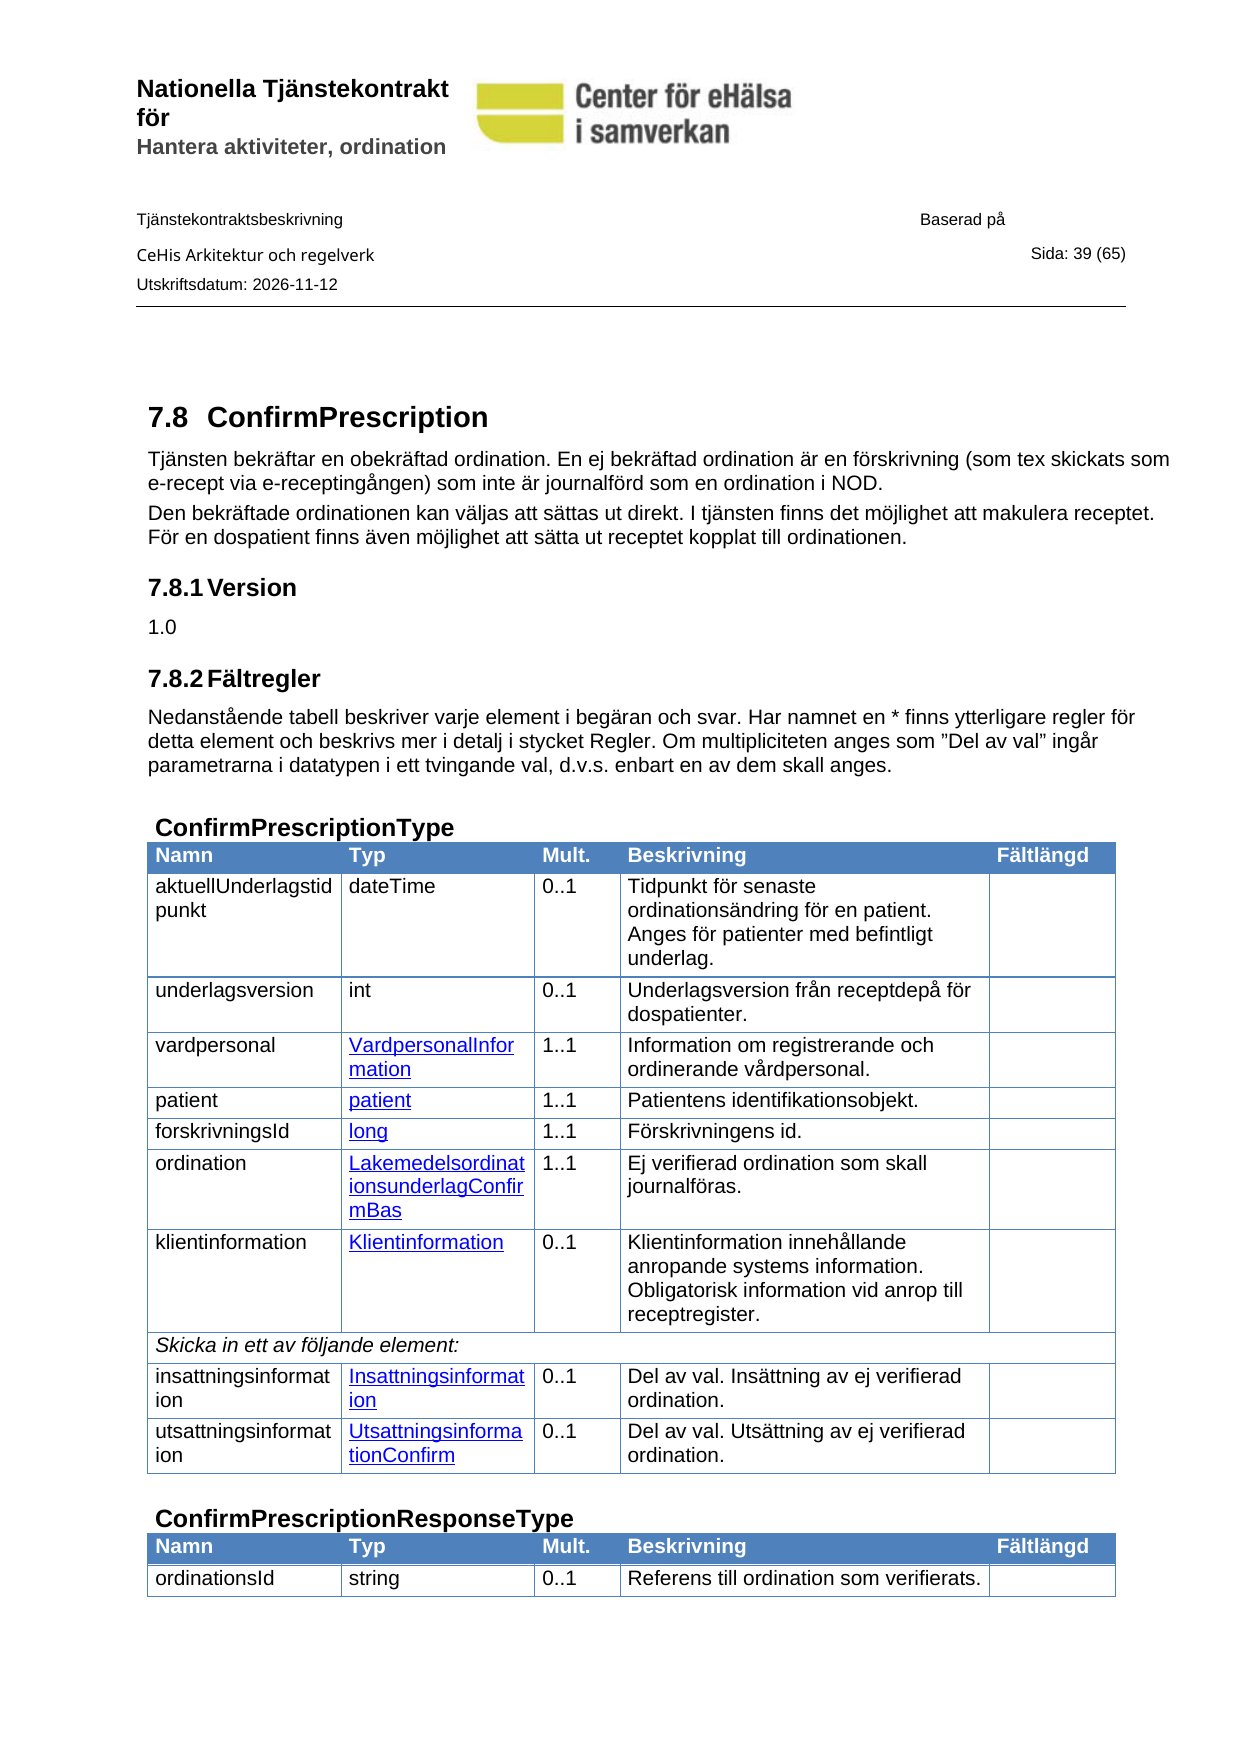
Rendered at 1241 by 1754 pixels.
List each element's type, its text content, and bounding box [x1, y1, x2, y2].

text Nedanstående tabell beskriver varje element i begäran och svar. Har namnet en * finns ytterligare regler för detta element och beskrivs mer i detalj i stycket Regler. Om multipliciteten anges som ”Del av val” ingår parametrarna i datatypen i ett tvingande val, d.v.s. enbart en av dem skall anges. [148, 705, 1181, 777]
table_header Typ [342, 1534, 534, 1564]
table_cell klientinformation [148, 1230, 341, 1332]
table_cell Klientinformation [342, 1230, 534, 1332]
table_cell Del av val. Utsättning av ej verifierad ordination. [621, 1419, 989, 1473]
table_header Namn [148, 843, 341, 873]
text ConfirmPrescriptionType [148, 813, 1181, 842]
table_cell [990, 1364, 1115, 1418]
table_header Fältlängd [990, 843, 1115, 873]
picture [471, 78, 797, 151]
table_cell underlagsversion [148, 978, 341, 1032]
table_cell 0..1 [535, 1566, 620, 1596]
table_header Fältlängd [990, 1534, 1115, 1564]
text Tjänsten bekräftar en obekräftad ordination. En ej bekräftad ordination är en förskrivning (som tex skickats som e-recept via e-receptingången) som inte är journalförd som en ordination i NOD. [148, 446, 1181, 494]
table_header Beskrivning [621, 843, 989, 873]
table_cell Förskrivningens id. [621, 1119, 989, 1149]
text 1.0 [148, 615, 1181, 639]
table_cell UtsattningsinformationConfirm [342, 1419, 534, 1473]
table_cell 0..1 [535, 874, 620, 976]
table_cell [990, 1088, 1115, 1118]
table_cell [990, 978, 1115, 1032]
table_cell Insattningsinformation [342, 1364, 534, 1418]
table_cell [990, 1230, 1115, 1332]
subtitle Fältregler [148, 664, 1181, 692]
table_cell aktuellUnderlagstidpunkt [148, 874, 341, 976]
table_cell ordination [148, 1150, 341, 1228]
table_cell Del av val. Insättning av ej verifierad ordination. [621, 1364, 989, 1418]
table_cell dateTime [342, 874, 534, 976]
table_cell 1..1 [535, 1150, 620, 1228]
table_cell insattningsinformation [148, 1364, 341, 1418]
table_cell vardpersonal [148, 1033, 341, 1087]
table_cell patient [148, 1088, 341, 1118]
table_cell [990, 1119, 1115, 1149]
table_header Mult. [535, 1534, 620, 1564]
table_cell string [342, 1566, 534, 1596]
table_cell long [342, 1119, 534, 1149]
table_cell 0..1 [535, 1364, 620, 1418]
table_cell int [342, 978, 534, 1032]
table_cell 1..1 [535, 1119, 620, 1149]
table_cell ordinationsId [148, 1566, 341, 1596]
table_cell [990, 1150, 1115, 1228]
table_cell Underlagsversion från receptdepå för dospatienter. [621, 978, 989, 1032]
table_cell Patientens identifikationsobjekt. [621, 1088, 989, 1118]
table_cell [990, 1566, 1115, 1596]
subtitle ConfirmPrescription [148, 400, 1181, 434]
table_cell Klientinformation innehållande anropande systems information. Obligatorisk information vid anrop till receptregister. [621, 1230, 989, 1332]
table_header Mult. [535, 843, 620, 873]
table_cell utsattningsinformation [148, 1419, 341, 1473]
table_cell forskrivningsId [148, 1119, 341, 1149]
table_cell 0..1 [535, 978, 620, 1032]
table_cell [990, 1419, 1115, 1473]
table_header Beskrivning [621, 1534, 989, 1564]
table_cell patient [342, 1088, 534, 1118]
table_cell VardpersonalInformation [342, 1033, 534, 1087]
table_cell 1..1 [535, 1033, 620, 1087]
table_header Typ [342, 843, 534, 873]
text ConfirmPrescriptionResponseType [148, 1504, 1181, 1533]
table_cell 1..1 [535, 1088, 620, 1118]
table_cell Skicka in ett av följande element: [148, 1333, 1115, 1363]
table_cell Referens till ordination som verifierats. [621, 1566, 989, 1596]
table_cell LakemedelsordinationsunderlagConfirmBas [342, 1150, 534, 1228]
table_header Namn [148, 1534, 341, 1564]
table_cell [990, 1033, 1115, 1087]
subtitle Version [148, 573, 1181, 602]
table_cell Ej verifierad ordination som skall journalföras. [621, 1150, 989, 1228]
table_cell Tidpunkt för senaste ordinationsändring för en patient. Anges för patienter med befintligt underlag. [621, 874, 989, 976]
table_cell [990, 874, 1115, 976]
table_cell Information om registrerande och ordinerande vårdpersonal. [621, 1033, 989, 1087]
table_cell 0..1 [535, 1230, 620, 1332]
text Den bekräftade ordinationen kan väljas att sättas ut direkt. I tjänsten finns det möjlighet att makulera receptet. För en dospatient finns även möjlighet att sätta ut receptet kopplat till ordinationen. [148, 501, 1181, 548]
table_cell 0..1 [535, 1419, 620, 1473]
